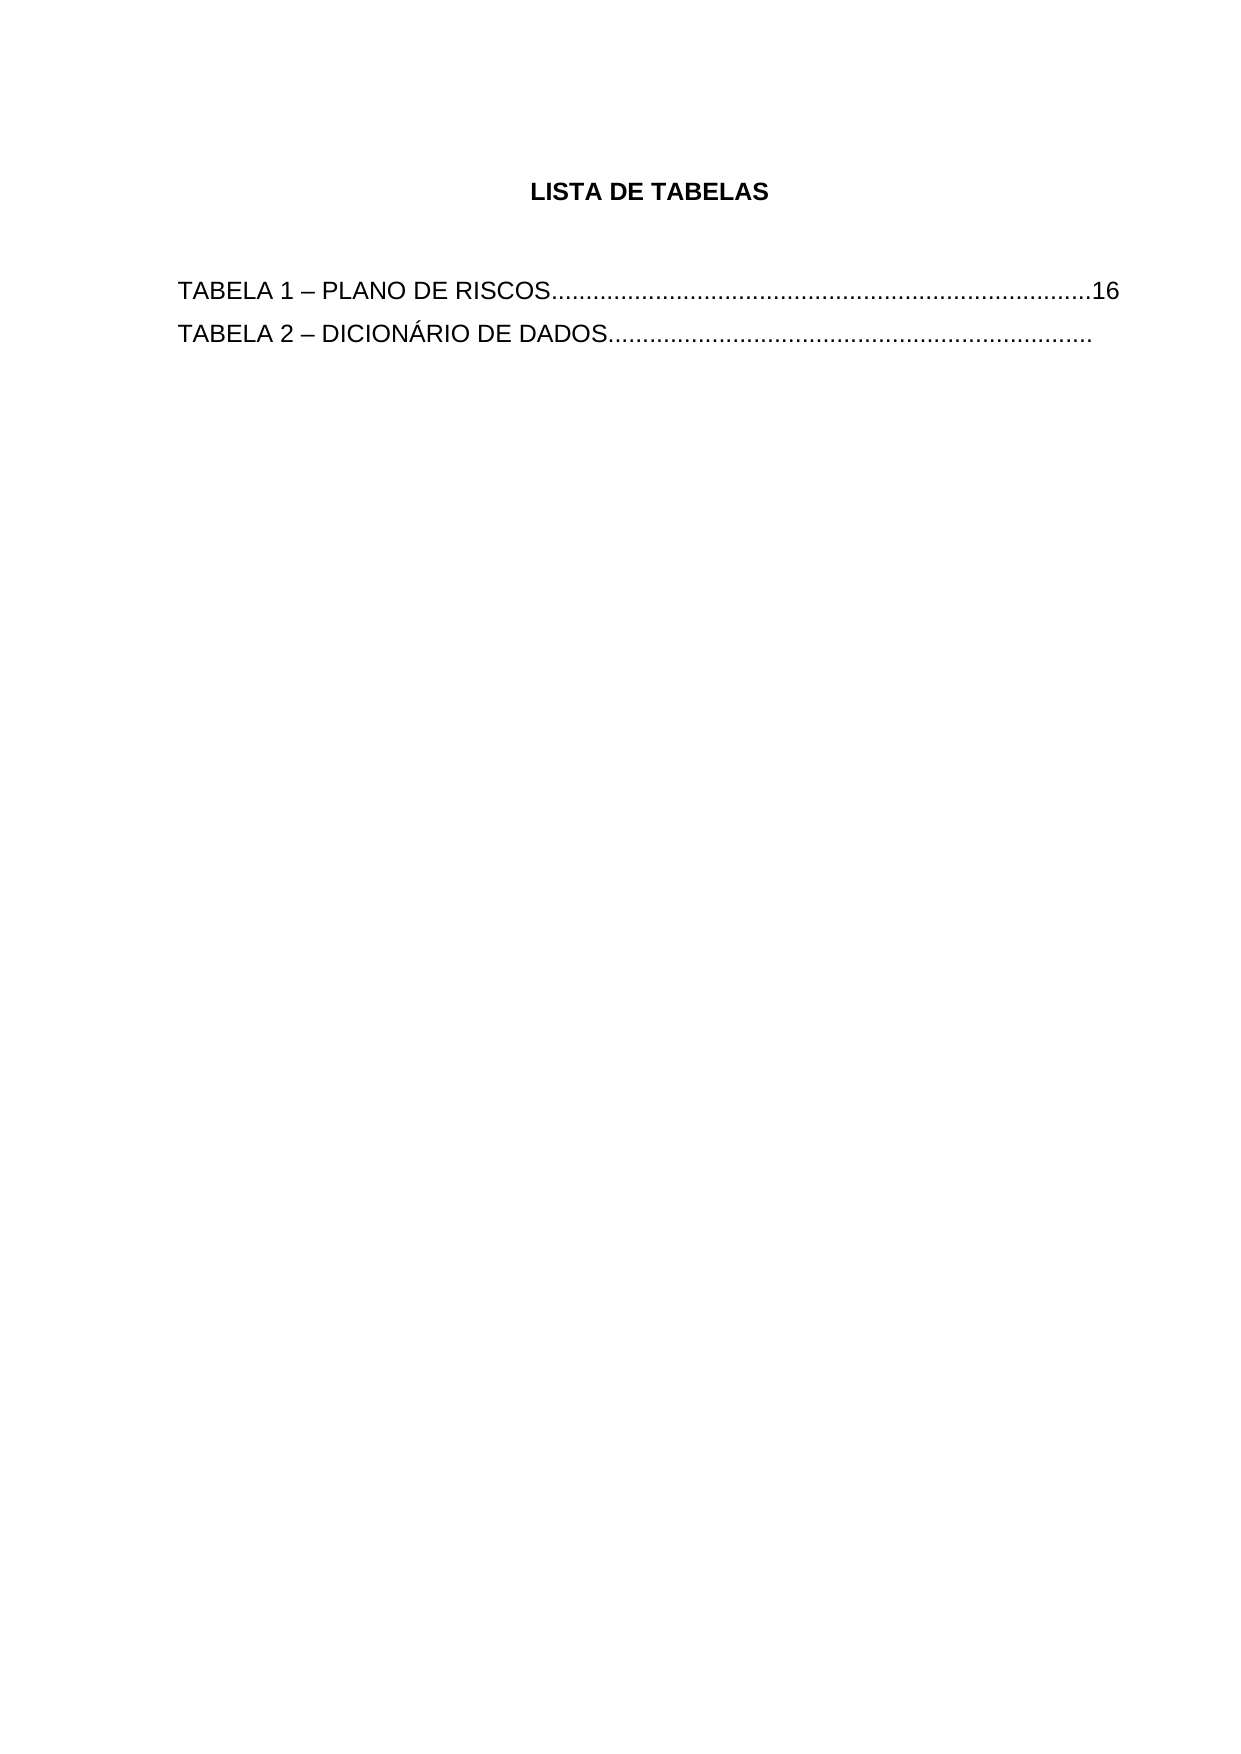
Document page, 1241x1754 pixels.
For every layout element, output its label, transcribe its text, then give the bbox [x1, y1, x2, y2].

text LISTA DE TABELAS [177, 177, 1122, 206]
text TABELA 2 – DICIONÁRIO DE DADOS...................................................................... [177, 319, 1122, 348]
text TABELA 1 – PLANO DE RISCOS..............................................................................16 [177, 276, 1122, 305]
